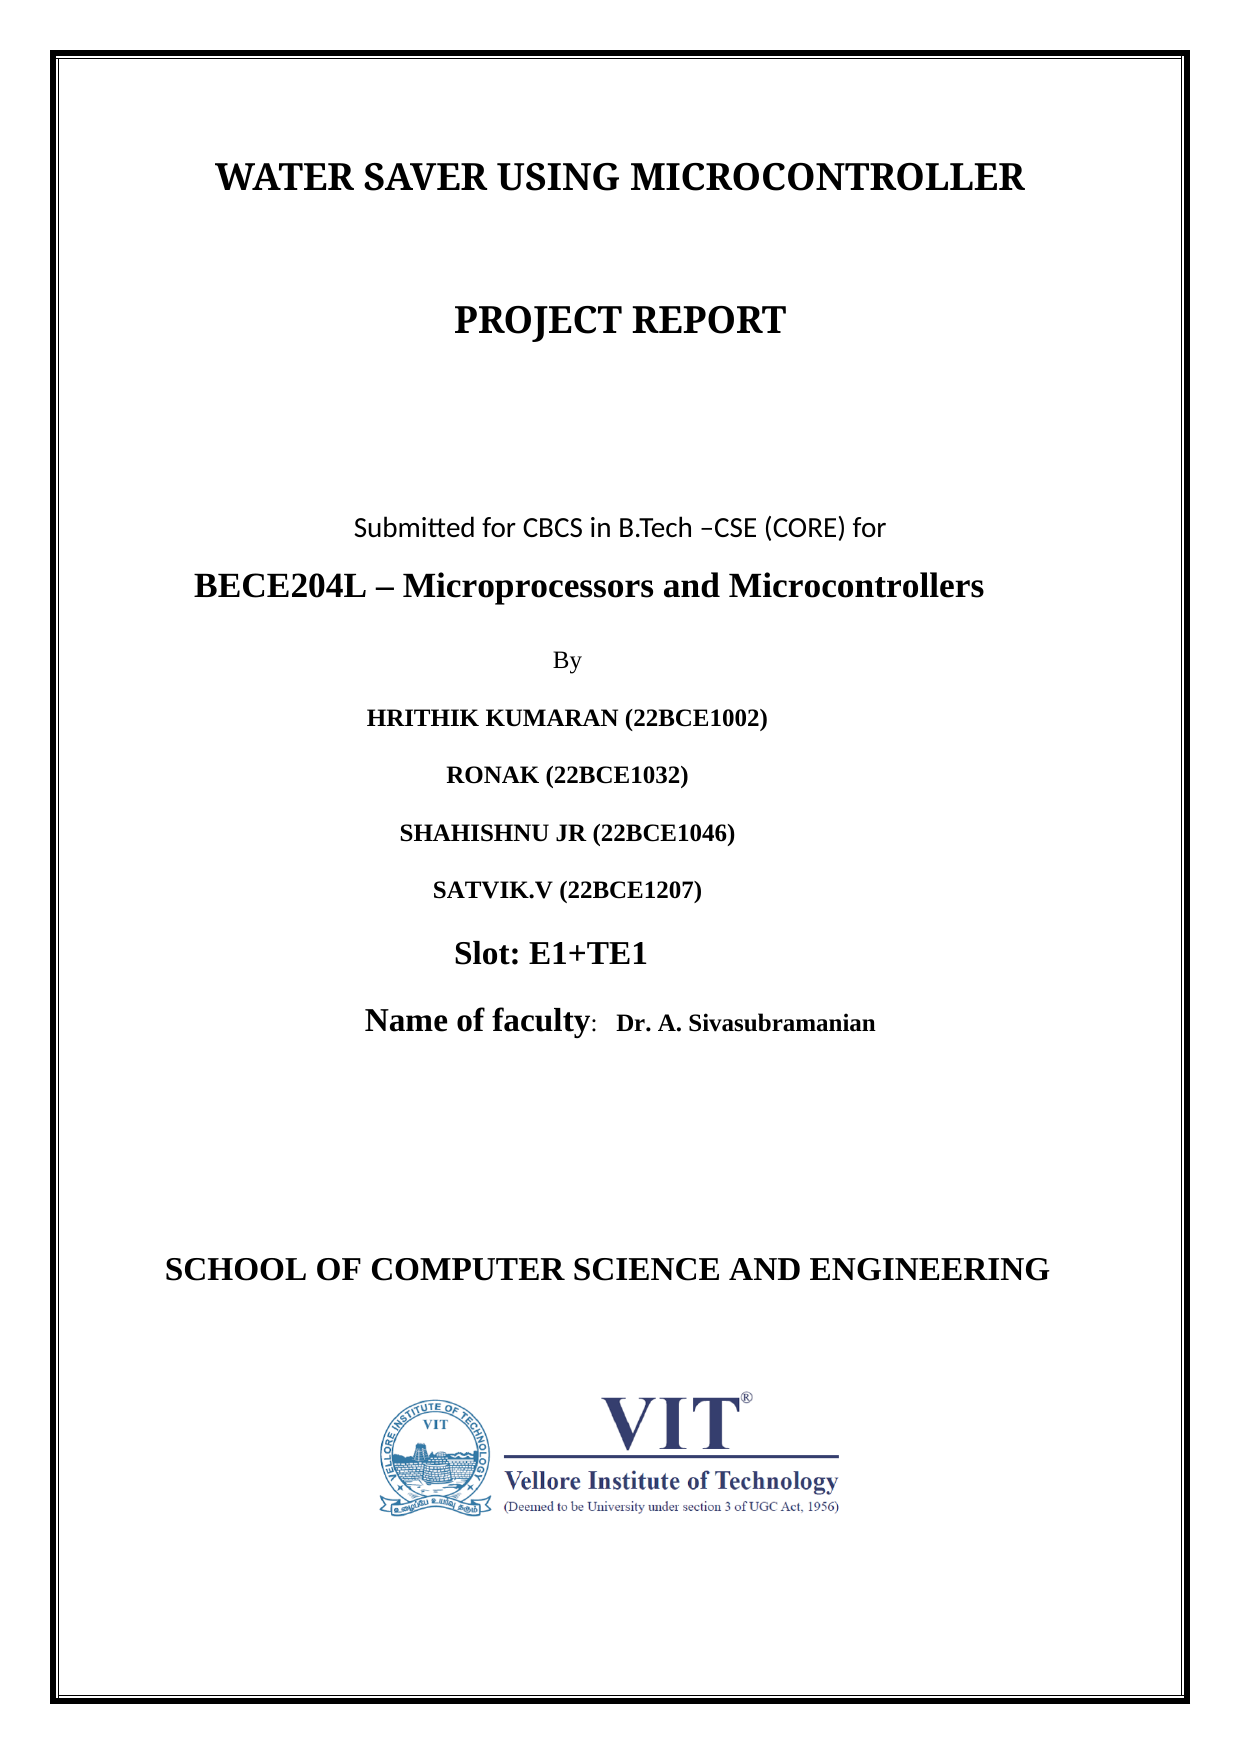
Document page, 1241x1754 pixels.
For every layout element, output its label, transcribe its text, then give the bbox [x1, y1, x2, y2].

text Name of faculty: Dr. A. Sivasubramanian [150, 1000, 1090, 1038]
text SHAHISHNU JR (22BCE1046) [147, 818, 987, 847]
text RONAK (22BCE1032) [147, 761, 987, 789]
text SCHOOL OF COMPUTER SCIENCE AND ENGINEERING [150, 1249, 1066, 1288]
text WATER SAVER USING MICROCONTROLLER [150, 150, 1090, 201]
text Slot: E1+TE1 [149, 933, 946, 971]
text By [147, 646, 987, 674]
text BECE204L – Microprocessors and Microcontrollers [147, 564, 987, 605]
picture [368, 1364, 847, 1527]
text PROJECT REPORT [150, 293, 1090, 344]
text Submitted for CBCS in B.Tech –CSE (CORE) for [150, 509, 1090, 544]
text HRITHIK KUMARAN (22BCE1002) [147, 703, 987, 732]
text SATVIK.V (22BCE1207) [147, 876, 987, 904]
